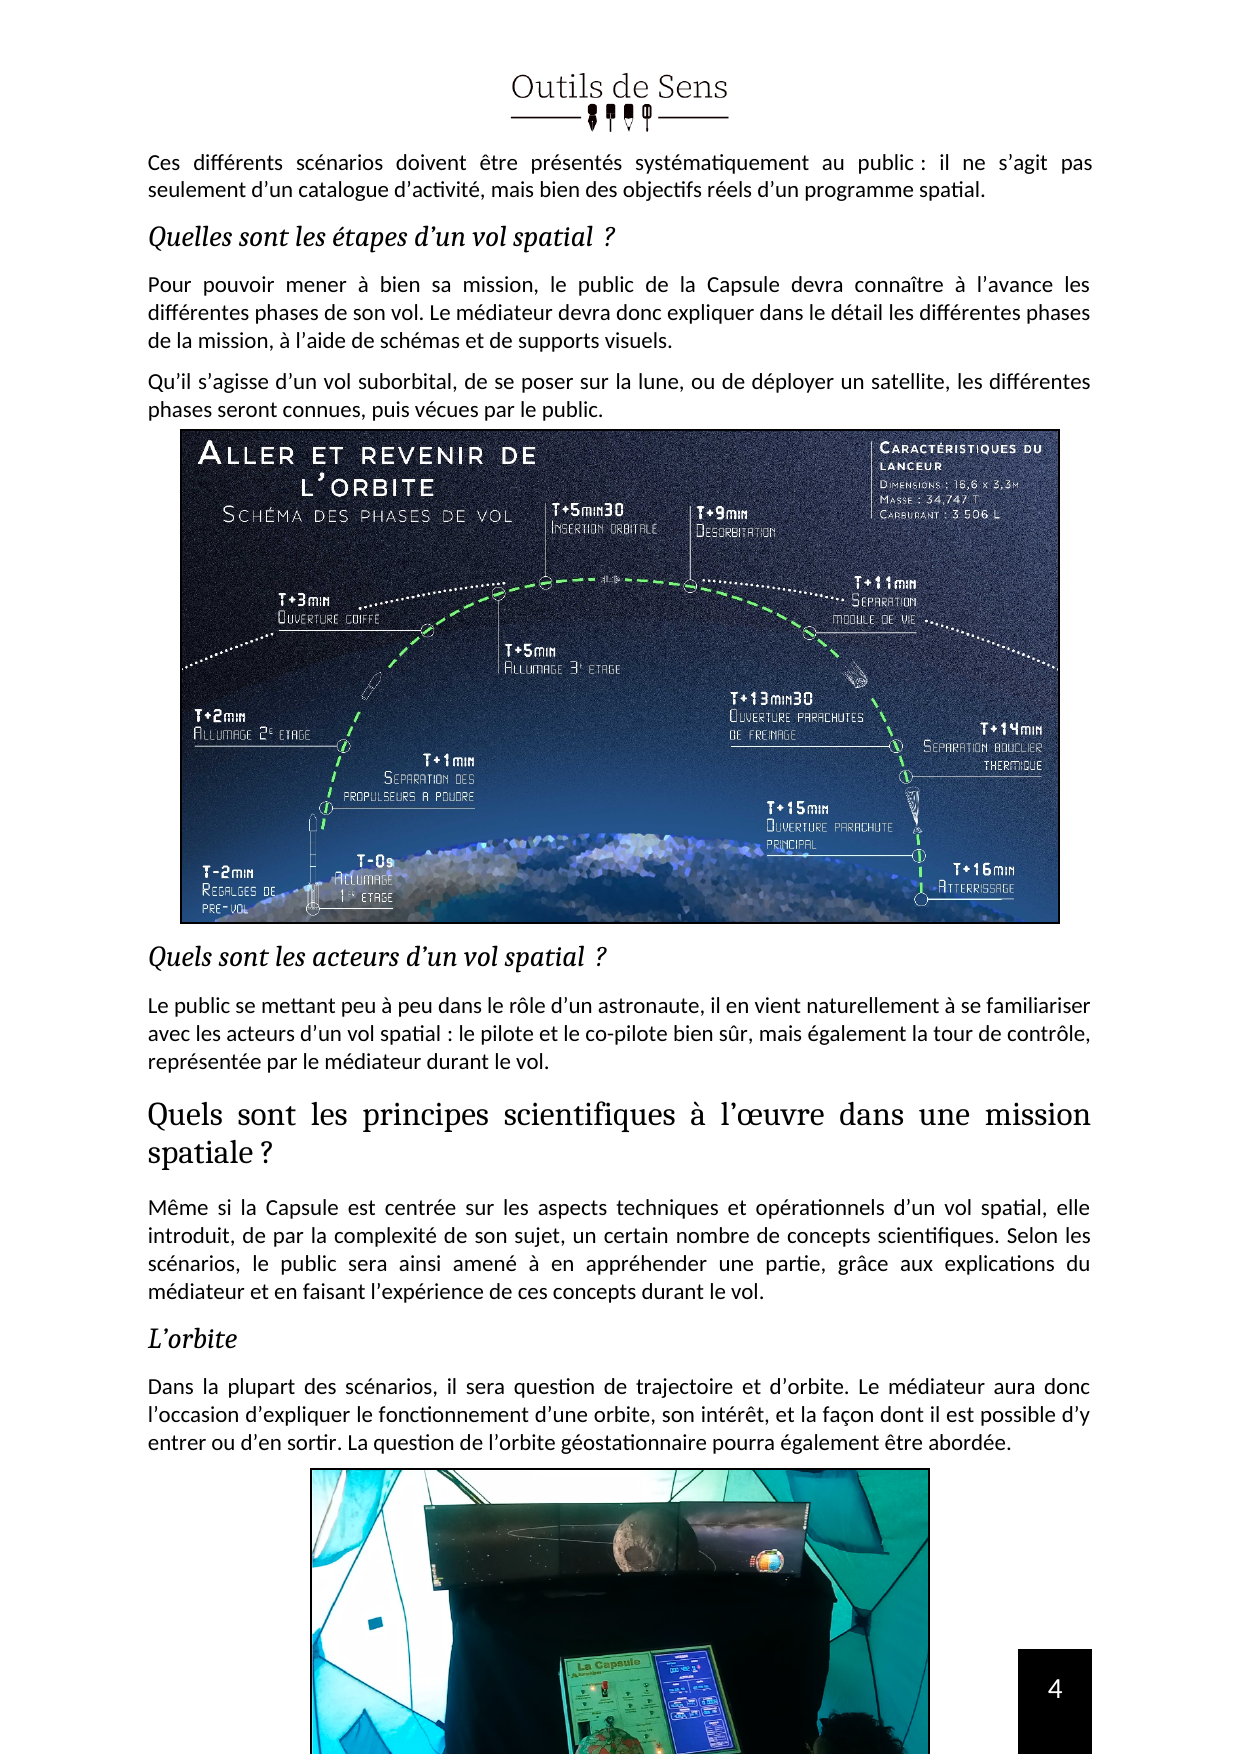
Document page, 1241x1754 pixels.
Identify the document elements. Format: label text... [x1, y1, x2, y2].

text Même si la Capsule est centrée sur les aspects techniques et opérationnels d’un vol spatial, elle introduit, de par la complexité de son sujet, un certain nombre de concepts scientifiques. Selon les scénarios, le public sera ainsi amené à en appréhender une partie, grâce aux explications du médiateur et en faisant l’expérience de ces concepts durant le vol. [148, 1193, 1093, 1305]
text Pour pouvoir mener à bien sa mission, le public de la Capsule devra connaître à l’avance les différentes phases de son vol. Le médiateur devra donc expliquer dans le détail les différentes phases de la mission, à l’aide de schémas et de supports visuels. [148, 271, 1093, 354]
subtitle L’orbite [148, 1322, 1093, 1355]
text Qu’il s’agisse d’un vol suborbital, de se poser sur la lune, ou de déployer un satellite, les différentes phases seront connues, puis vécues par le public. [148, 367, 1093, 423]
text Dans la plupart des scénarios, il sera question de trajectoire et d’orbite. Le médiateur aura donc l’occasion d’expliquer le fonctionnement d’une orbite, son intérêt, et la façon dont il est possible d’y entrer ou d’en sortir. La question de l’orbite géostationnaire pourra également être abordée. [148, 1372, 1093, 1456]
text Le public se mettant peu à peu dans le rôle d’un astronaute, il en vient naturellement à se familiariser avec les acteurs d’un vol spatial : le pilote et le co-pilote bien sûr, mais également la tour de contrôle, représentée par le médiateur durant le vol. [148, 991, 1093, 1075]
text Ces différents scénarios doivent être présentés systématiquement au public : il ne s’agit pas seulement d’un catalogue d’activité, mais bien des objectifs réels d’un programme spatial. [148, 148, 1093, 204]
subtitle Quelles sont les étapes d’un vol spatial ? [148, 220, 1093, 254]
picture [182, 431, 1058, 922]
picture [312, 1663, 443, 1754]
picture [312, 1470, 928, 1754]
picture [488, 37, 751, 148]
subtitle Quels sont les principes scientifiques à l’œuvre dans une mission spatiale ? [148, 1096, 1093, 1172]
